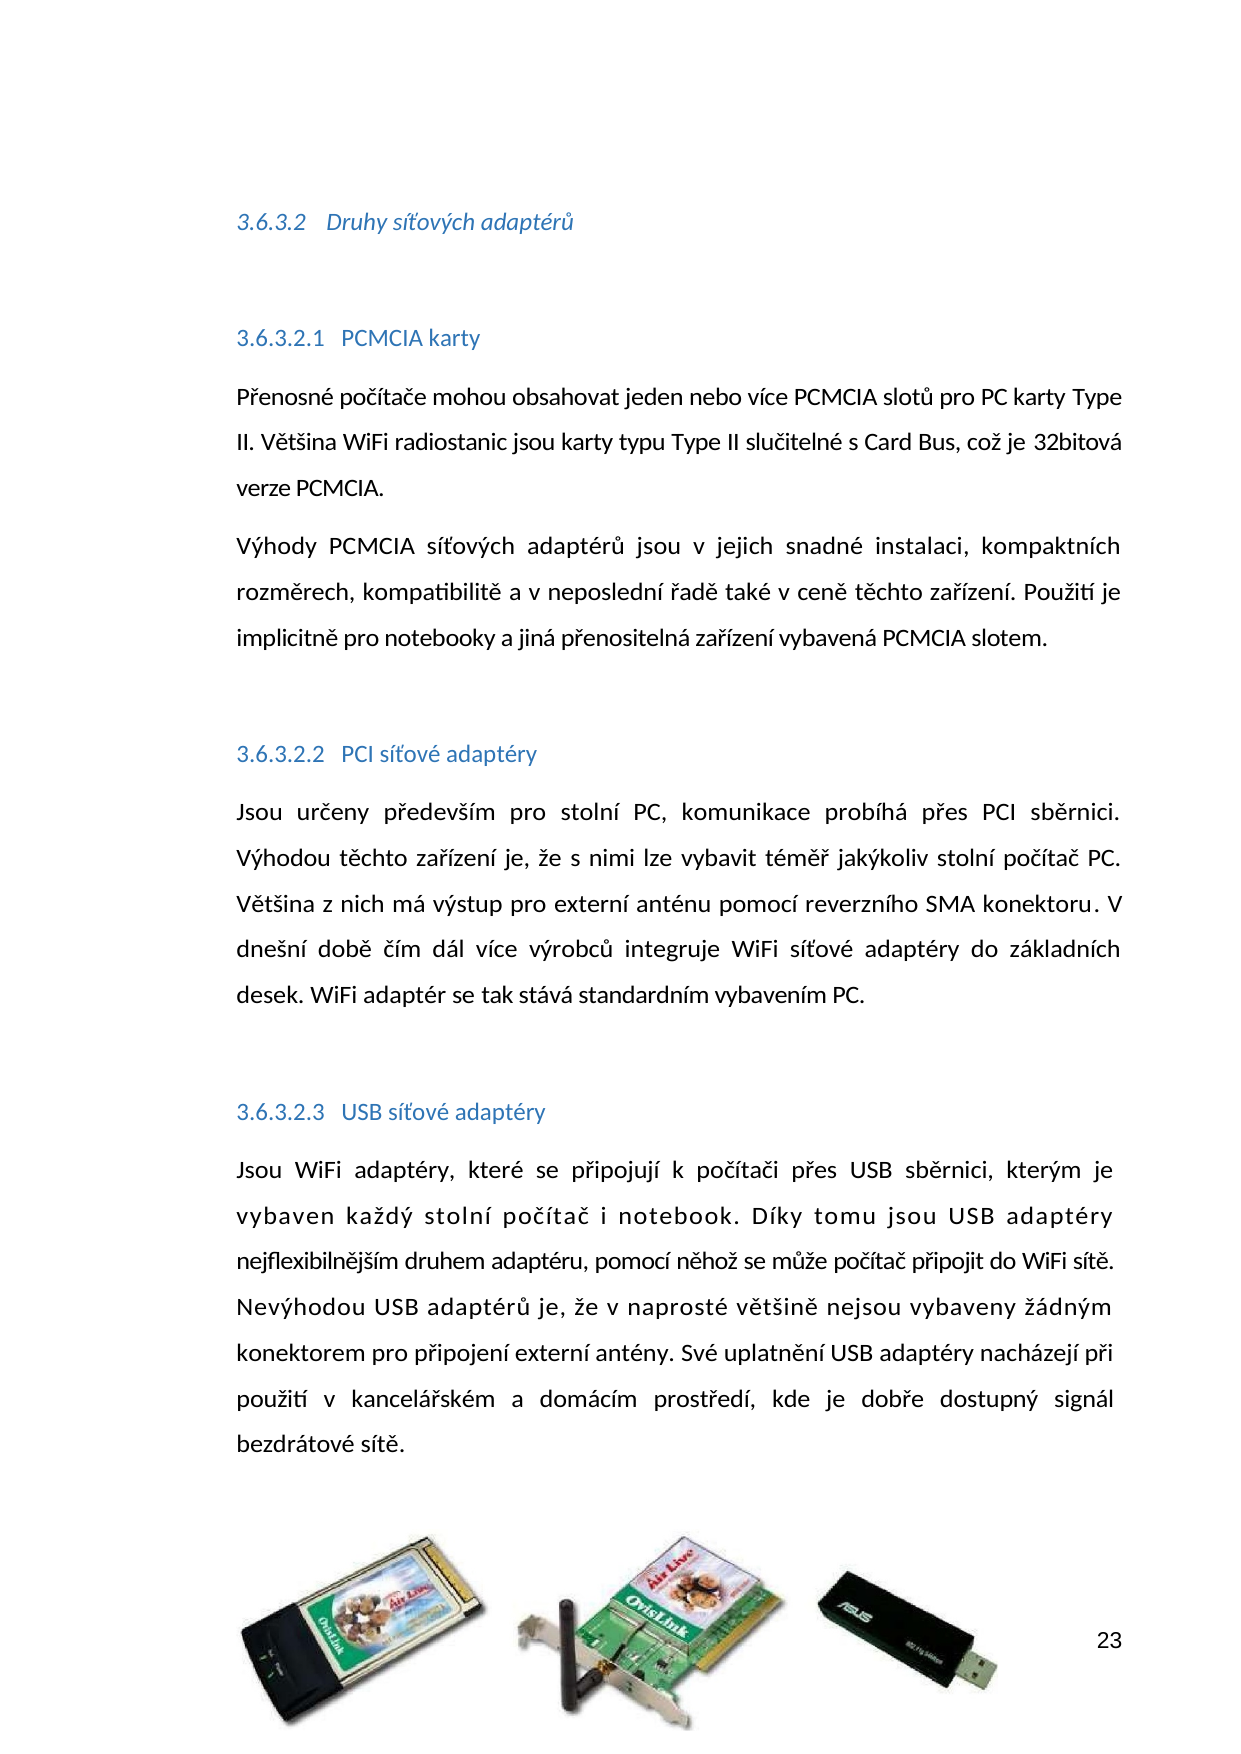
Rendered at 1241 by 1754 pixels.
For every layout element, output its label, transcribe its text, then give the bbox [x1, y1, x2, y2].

subtitle Druhy síťových adaptérů [236, 206, 1122, 236]
picture [236, 1529, 999, 1731]
text Přenosné počítače mohou obsahovat jeden nebo více PCMCIA slotů pro PC karty Type II. Většina WiFi radiostanic jsou karty typu Type II slučitelné s Card Bus, což je 32bitová verze PCMCIA. [236, 381, 1122, 503]
subtitle USB síťové adaptéry [236, 1096, 1122, 1126]
text Jsou určeny především pro stolní PC, komunikace probíhá přes PCI sběrnici. Výhodou těchto zařízení je, že s nimi lze vybavit téměř jakýkoliv stolní počítač PC. Většina z nich má výstup pro externí anténu pomocí reverzního SMA konektoru. V dnešní době čím dál více výrobců integruje WiFi síťové adaptéry do základních desek. WiFi adaptér se tak stává standardním vybavením PC. [236, 796, 1122, 1010]
subtitle PCI síťové adaptéry [236, 738, 1122, 769]
subtitle PCMCIA karty [236, 322, 1122, 353]
text Jsou WiFi adaptéry, které se připojují k počítači přes USB sběrnici, kterým je vybaven každý stolní počítač i notebook. Díky tomu jsou USB adaptéry nejflexibilnějším druhem adaptéru, pomocí něhož se může počítač připojit do WiFi sítě. Nevýhodou USB adaptérů je, že v naprosté většině nejsou vybaveny žádným konektorem pro připojení externí antény. Své uplatnění USB adaptéry nacházejí při použití v kancelářském a domácím prostředí, kde je dobře dostupný signál bezdrátové sítě. [236, 1154, 1114, 1459]
text Výhody PCMCIA síťových adaptérů jsou v jejich snadné instalaci, kompaktních rozměrech, kompatibilitě a v neposlední řadě také v ceně těchto zařízení. Použití je implicitně pro notebooky a jiná přenositelná zařízení vybavená PCMCIA slotem. [236, 530, 1122, 652]
